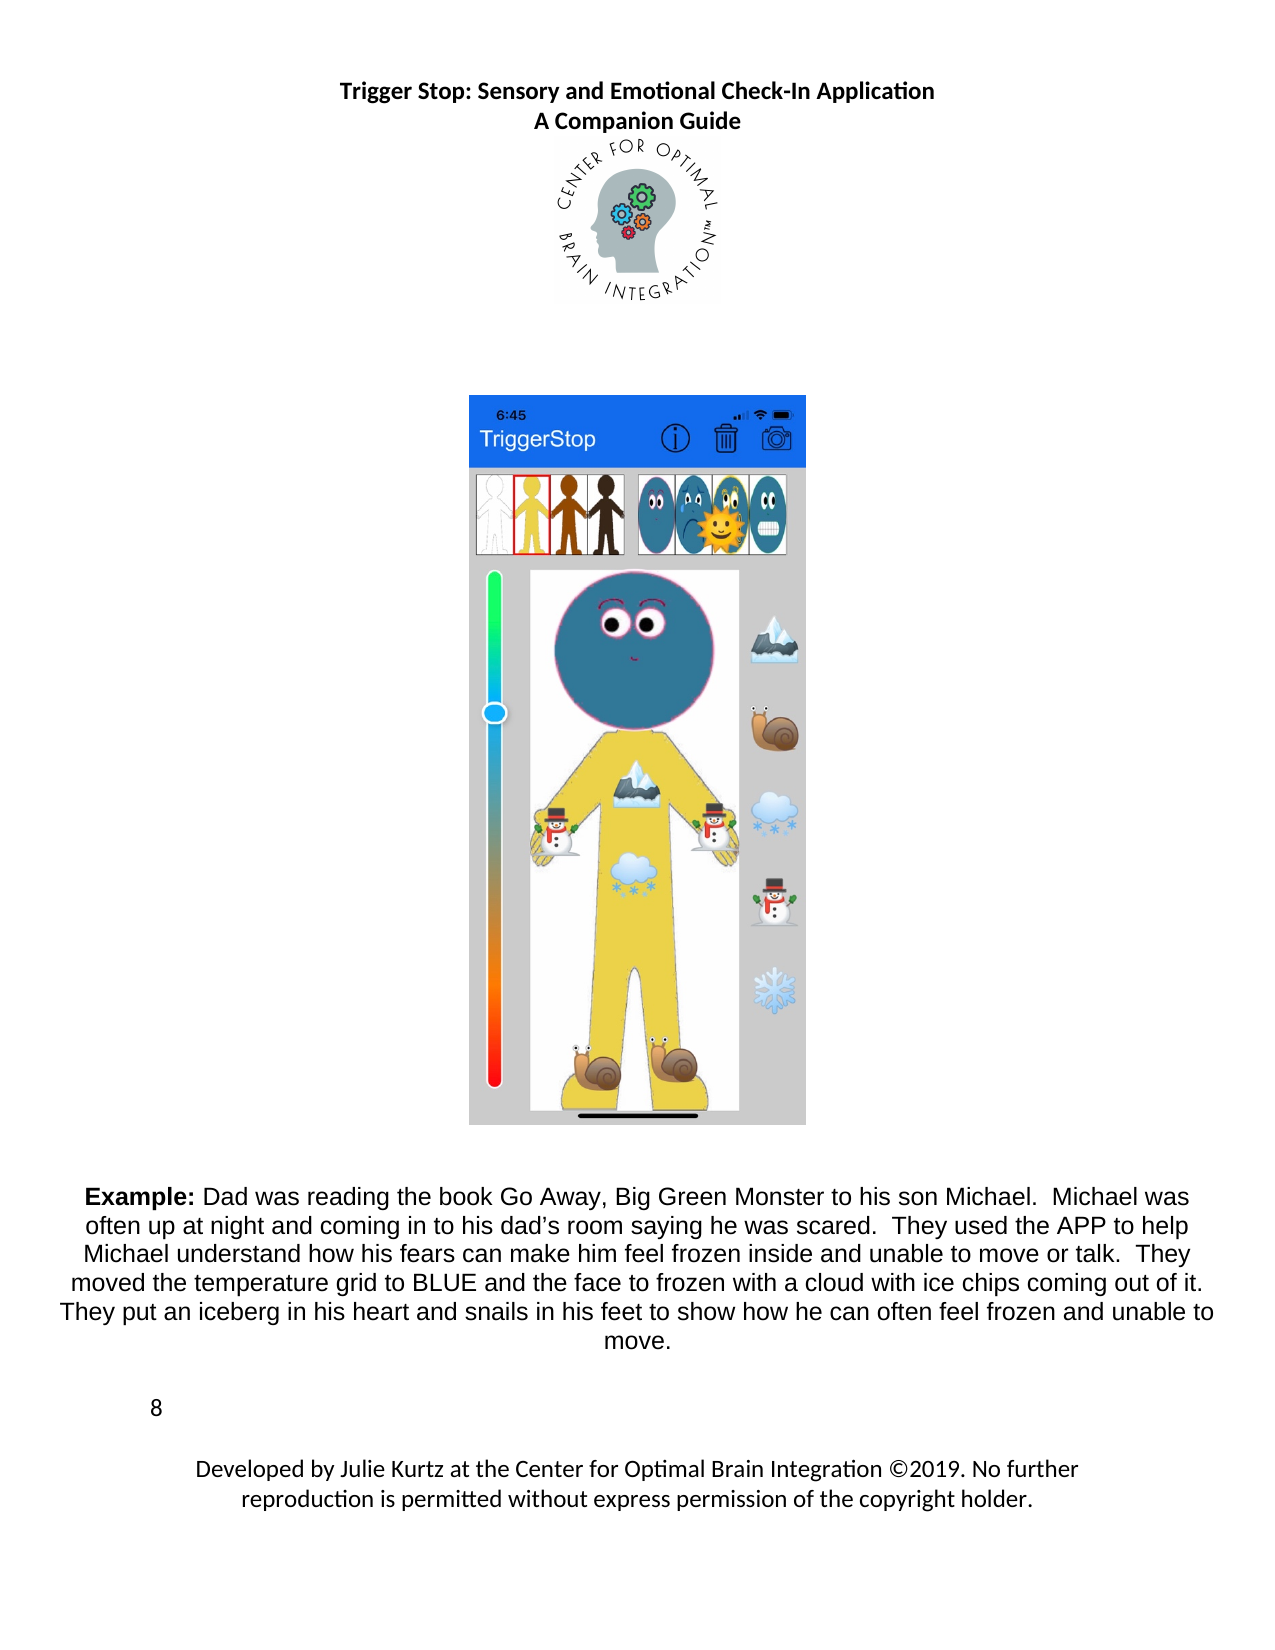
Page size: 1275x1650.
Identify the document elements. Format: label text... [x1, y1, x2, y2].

picture [469, 395, 806, 1125]
picture [553, 136, 722, 304]
